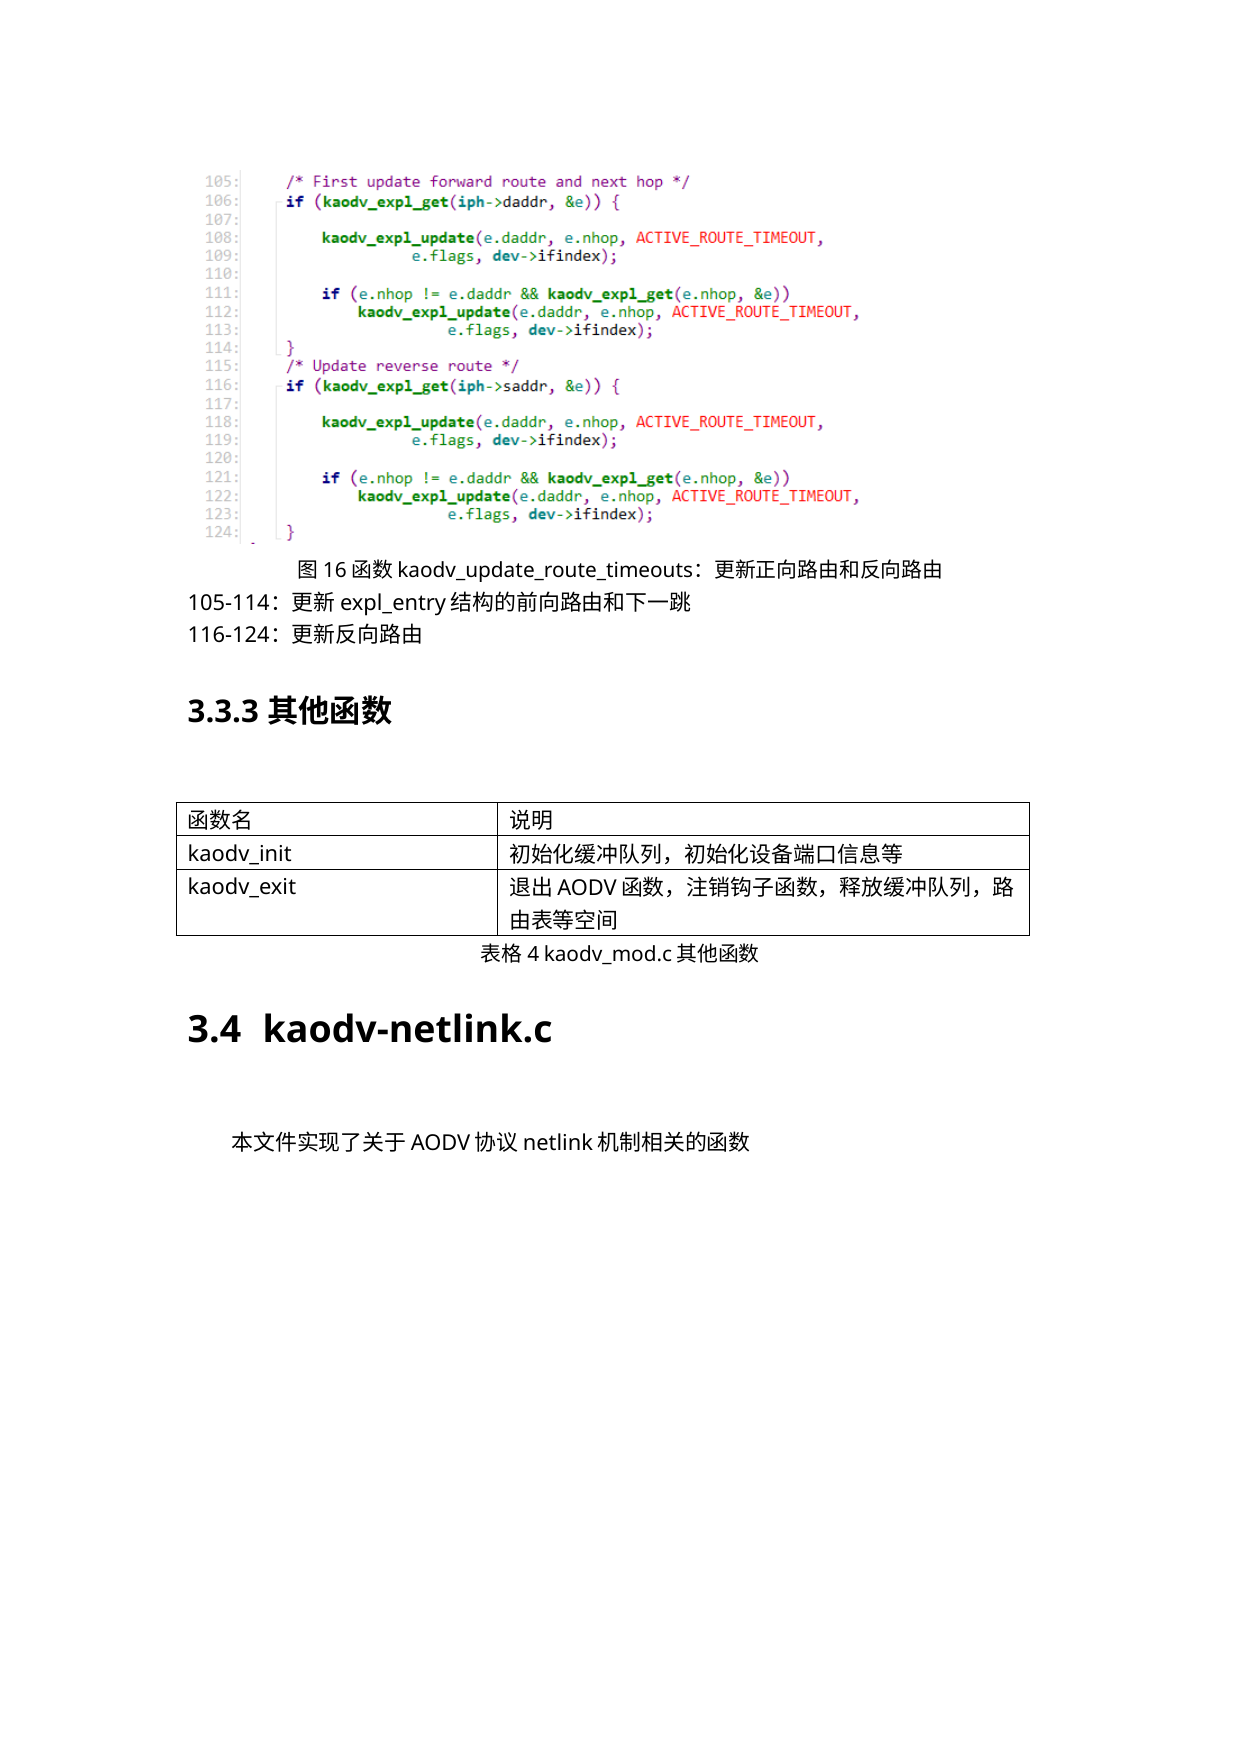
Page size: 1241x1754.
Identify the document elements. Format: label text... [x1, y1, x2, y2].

subtitle 3.3.3 其他函数 [187, 677, 1053, 742]
table_cell 初始化缓冲队列，初始化设备端口信息等 [498, 836, 1029, 869]
table_header 函数名 [177, 803, 497, 835]
table_header 说明 [498, 803, 1029, 835]
text 表格 4 kaodv_mod.c其他函数 [187, 936, 1053, 968]
picture [187, 170, 1053, 544]
table_cell kaodv_init [177, 836, 497, 869]
table_cell 退出AODV函数，注销钩子函数，释放缓冲队列，路由表等空间 [498, 870, 1029, 935]
text 图 16 函数kaodv_update_route_timeouts：更新正向路由和反向路由 [187, 552, 1053, 584]
text 105-114：更新expl_entry结构的前向路由和下一跳 [187, 584, 1053, 617]
table_cell kaodv_exit [177, 870, 497, 935]
text 116-124：更新反向路由 [187, 617, 1053, 649]
subtitle kaodv-netlink.c [187, 996, 1053, 1061]
text 本文件实现了关于AODV协议netlink机制相关的函数 [187, 1125, 1053, 1157]
